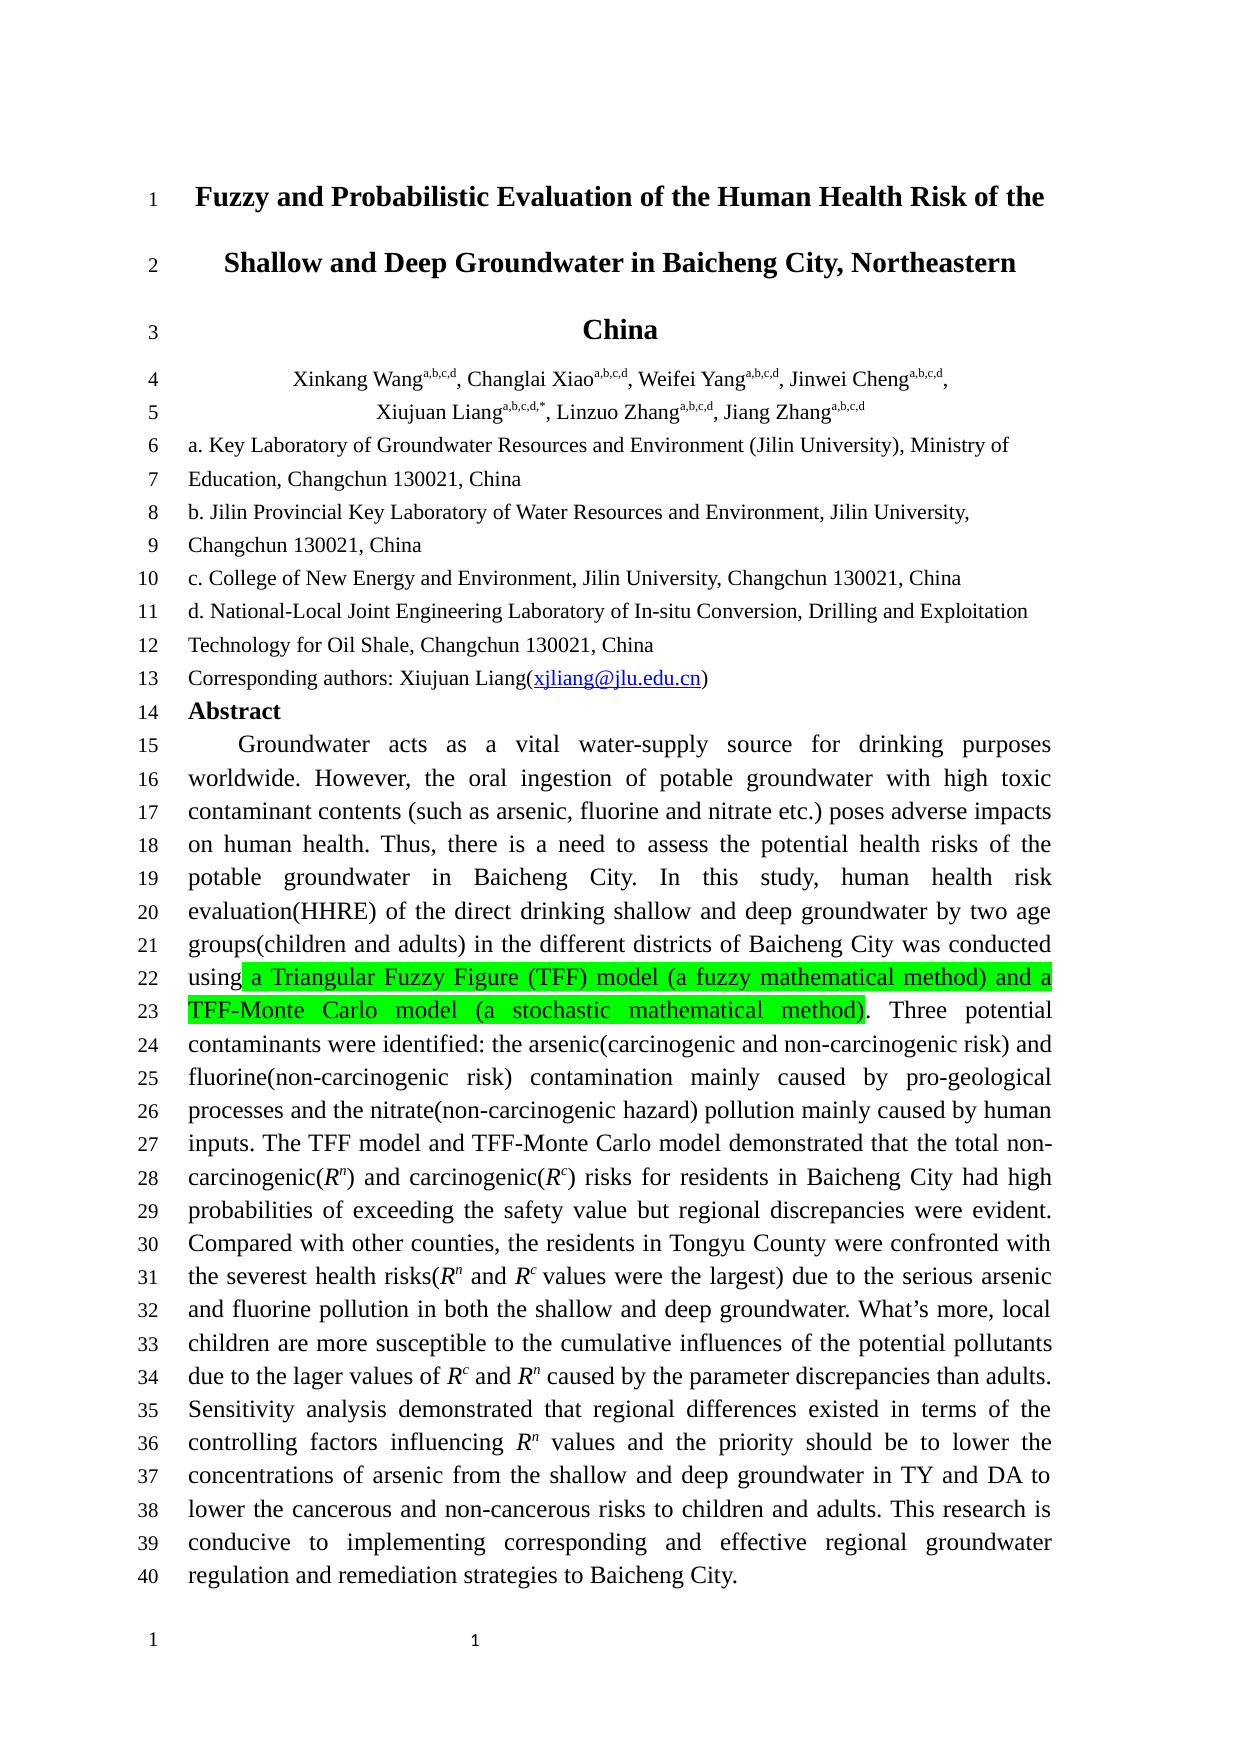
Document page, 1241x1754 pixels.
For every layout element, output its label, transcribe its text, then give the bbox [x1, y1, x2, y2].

text Corresponding authors: Xiujuan Liang(xjliang@jlu.edu.cn) [188, 661, 1052, 694]
text Abstract [188, 694, 1052, 727]
text Xiujuan Lianga,b,c,d,*, Linzuo Zhanga,b,c,d, Jiang Zhanga,b,c,d [188, 395, 1052, 428]
list College of New Energy and Environment, Jilin University, Changchun 130021, China [188, 561, 1052, 594]
text Fuzzy and Probabilistic Evaluation of the Human Health Risk of the Shallow and Deep Groundwater in Baicheng City, Northeastern China [188, 162, 1052, 362]
list Key Laboratory of Groundwater Resources and Environment (Jilin University), Ministry of Education, Changchun 130021, China [188, 428, 1052, 495]
text Groundwater acts as a vital water-supply source for drinking purposes worldwide. However, the oral ingestion of potable groundwater with high toxic contaminant contents (such as arsenic, fluorine and nitrate etc.) poses adverse impacts on human health. Thus, there is a need to assess the potential health risks of the potable groundwater in Baicheng City. In this study, human health risk evaluation(HHRE) of the direct drinking shallow and deep groundwater by two age groups(children and adults) in the different districts of Baicheng City was conducted using a Triangular Fuzzy Figure (TFF) model (a fuzzy mathematical method) and a TFF-Monte Carlo model (a stochastic mathematical method). Three potential contaminants were identified: the arsenic(carcinogenic and non-carcinogenic risk) and fluorine(non-carcinogenic risk) contamination mainly caused by pro-geological processes and the nitrate(non-carcinogenic hazard) pollution mainly caused by human inputs. The TFF model and TFF-Monte Carlo model demonstrated that the total non-carcinogenic(Rn) and carcinogenic(Rc) risks for residents in Baicheng City had high probabilities of exceeding the safety value but regional discrepancies were evident. Compared with other counties, the residents in Tongyu County were confronted with the severest health risks(Rn and Rc values were the largest) due to the serious arsenic and fluorine pollution in both the shallow and deep groundwater. What’s more, local children are more susceptible to the cumulative influences of the potential pollutants due to the lager values of Rc and Rn caused by the parameter discrepancies than adults. Sensitivity analysis demonstrated that regional differences existed in terms of the controlling factors influencing Rn values and the priority should be to lower the concentrations of arsenic from the shallow and deep groundwater in TY and DA to lower the cancerous and non-cancerous risks to children and adults. This research is conducive to implementing corresponding and effective regional groundwater regulation and remediation strategies to Baicheng City. [188, 727, 1052, 1591]
list National-Local Joint Engineering Laboratory of In-situ Conversion, Drilling and Exploitation Technology for Oil Shale, Changchun 130021, China [188, 594, 1052, 661]
list Jilin Provincial Key Laboratory of Water Resources and Environment, Jilin University, Changchun 130021, China [188, 495, 1052, 561]
text Xinkang Wanga,b,c,d, Changlai Xiaoa,b,c,d, Weifei Yanga,b,c,d, Jinwei Chenga,b,c,d, [188, 362, 1052, 395]
